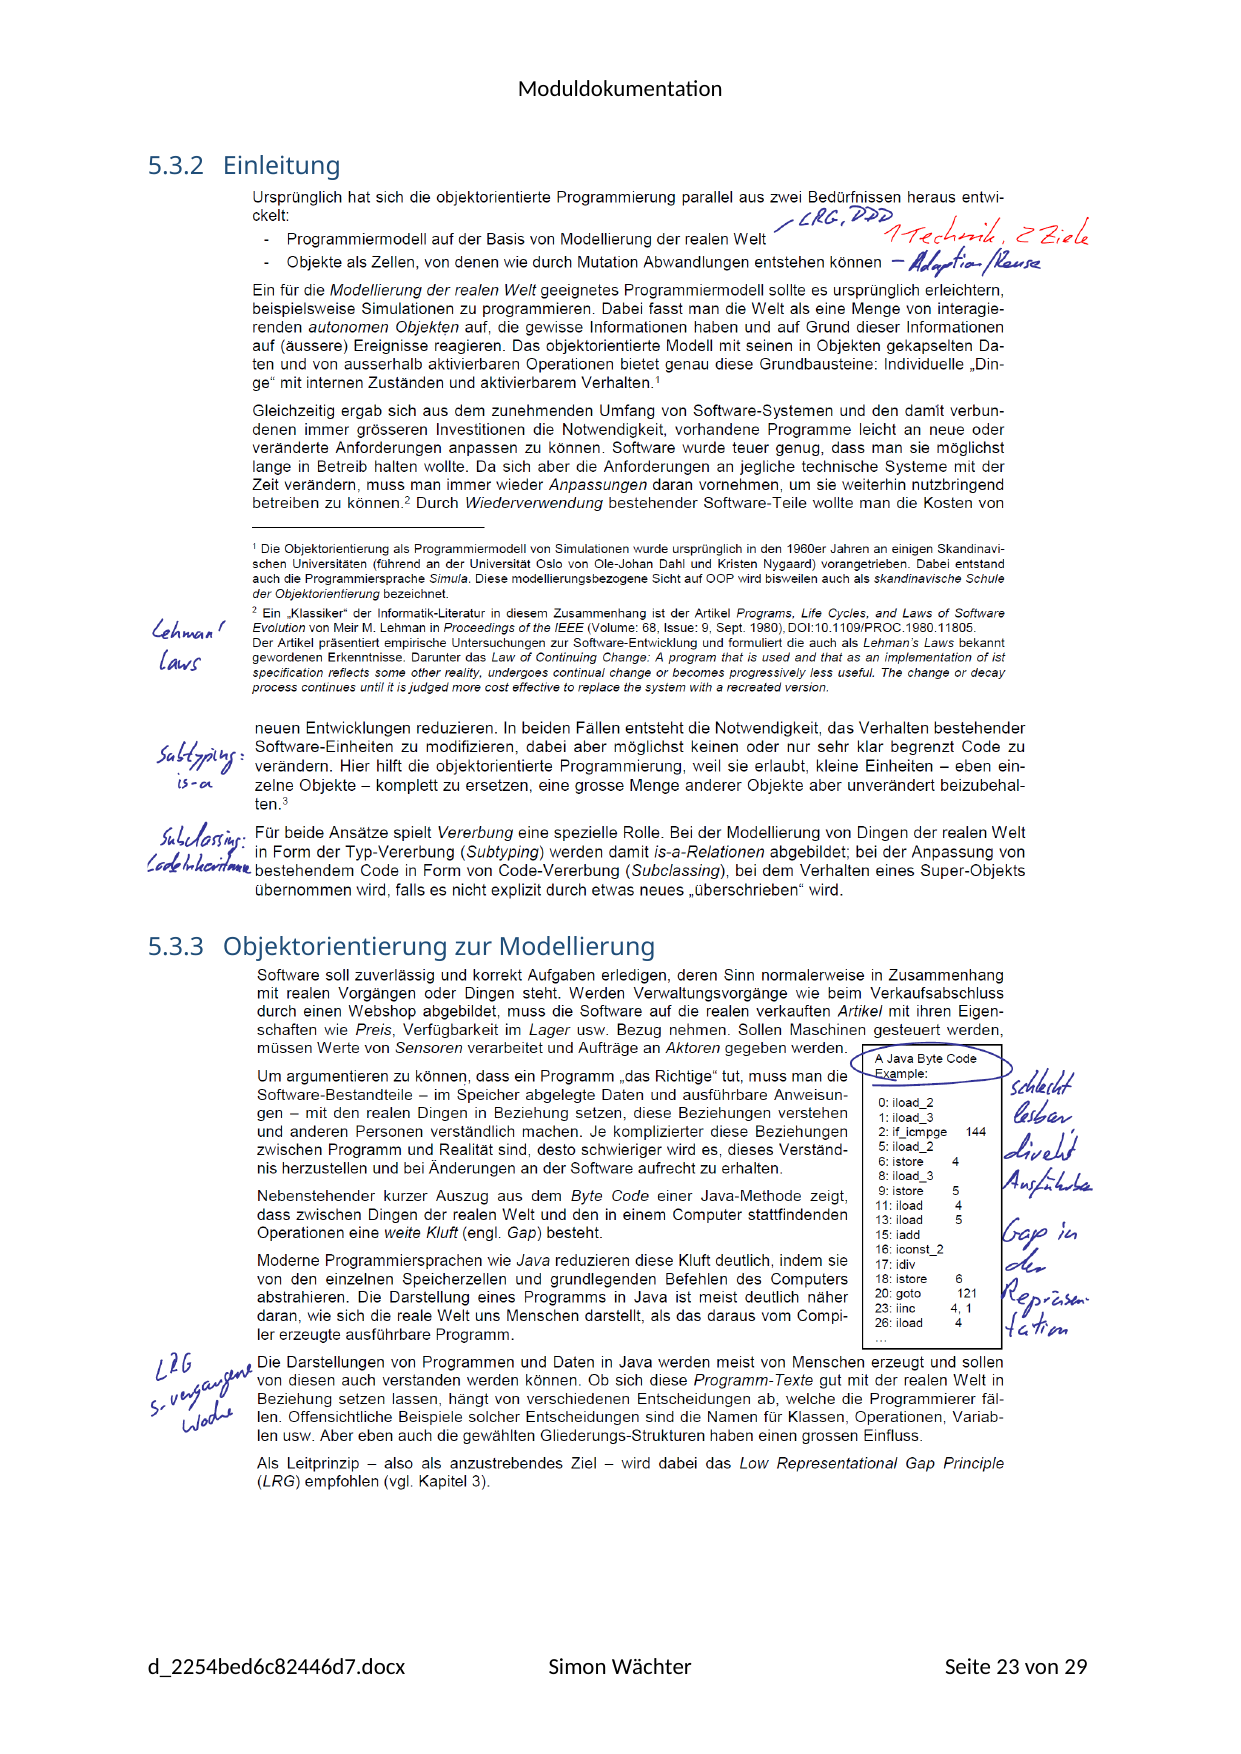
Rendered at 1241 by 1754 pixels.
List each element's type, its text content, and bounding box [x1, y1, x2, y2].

subtitle Einleitung [148, 148, 1093, 182]
picture [147, 184, 1093, 699]
subtitle Objektorientierung zur Modellierung [148, 929, 1093, 963]
picture [147, 965, 1093, 1496]
picture [147, 717, 1093, 910]
